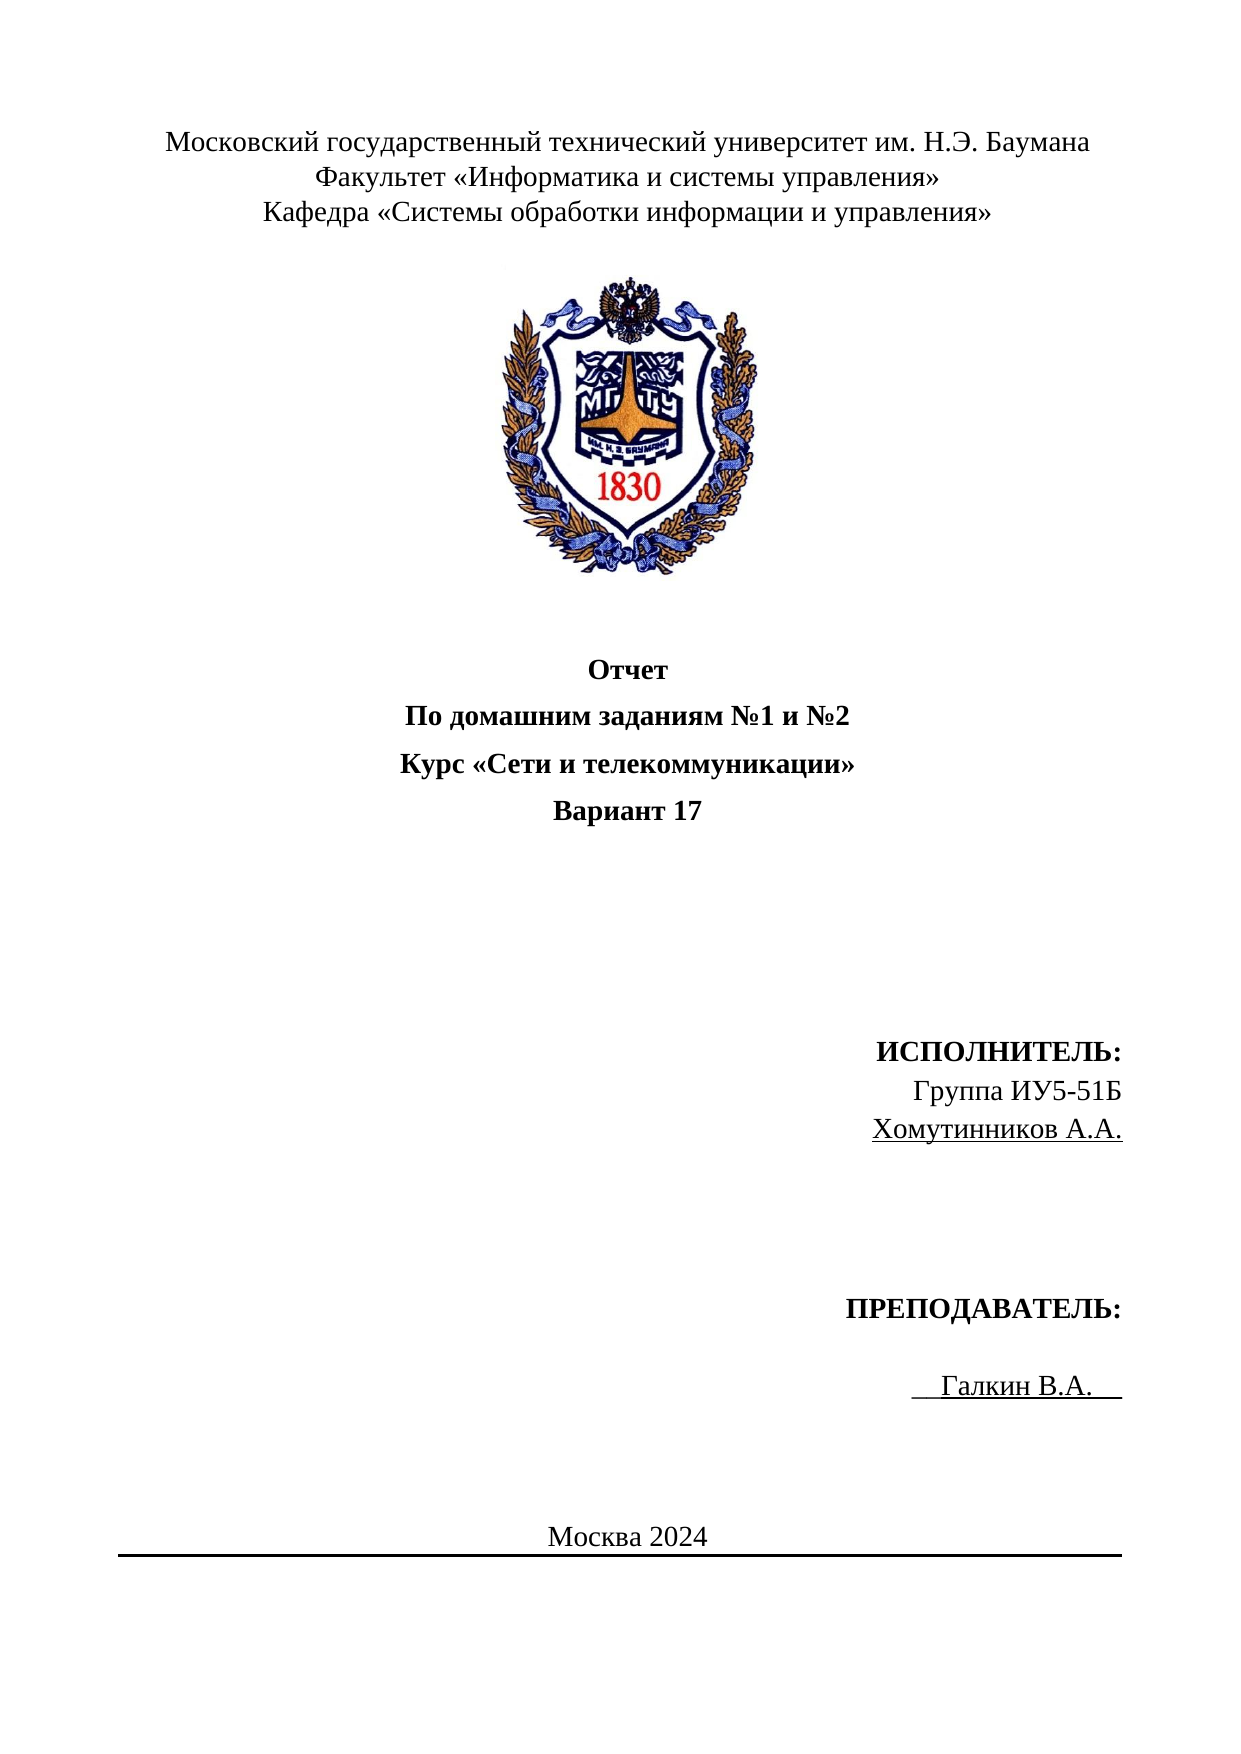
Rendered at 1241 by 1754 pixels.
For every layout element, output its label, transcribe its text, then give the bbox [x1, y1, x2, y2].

text Отчет [118, 652, 1122, 686]
text Москва 2024 [118, 1519, 1122, 1554]
text ИСПОЛНИТЕЛЬ: [118, 1034, 1122, 1068]
text По домашним заданиям №1 и №2 [118, 698, 1122, 732]
text ПРЕПОДАВАТЕЛЬ: [118, 1291, 1122, 1324]
text Курс «Сети и телекоммуникации» [118, 746, 1122, 779]
text Хомутинников А.А. [118, 1112, 1122, 1145]
text __Галкин В.А.__ [118, 1368, 1122, 1401]
picture [495, 264, 760, 581]
text Группа ИУ5-51Б [118, 1073, 1122, 1107]
text Факультет «Информатика и системы управления» [118, 159, 1122, 192]
text Кафедра «Системы обработки информации и управления» [118, 194, 1122, 228]
text Московский государственный технический университет им. Н.Э. Баумана [118, 124, 1122, 157]
text Вариант 17 [118, 793, 1122, 827]
